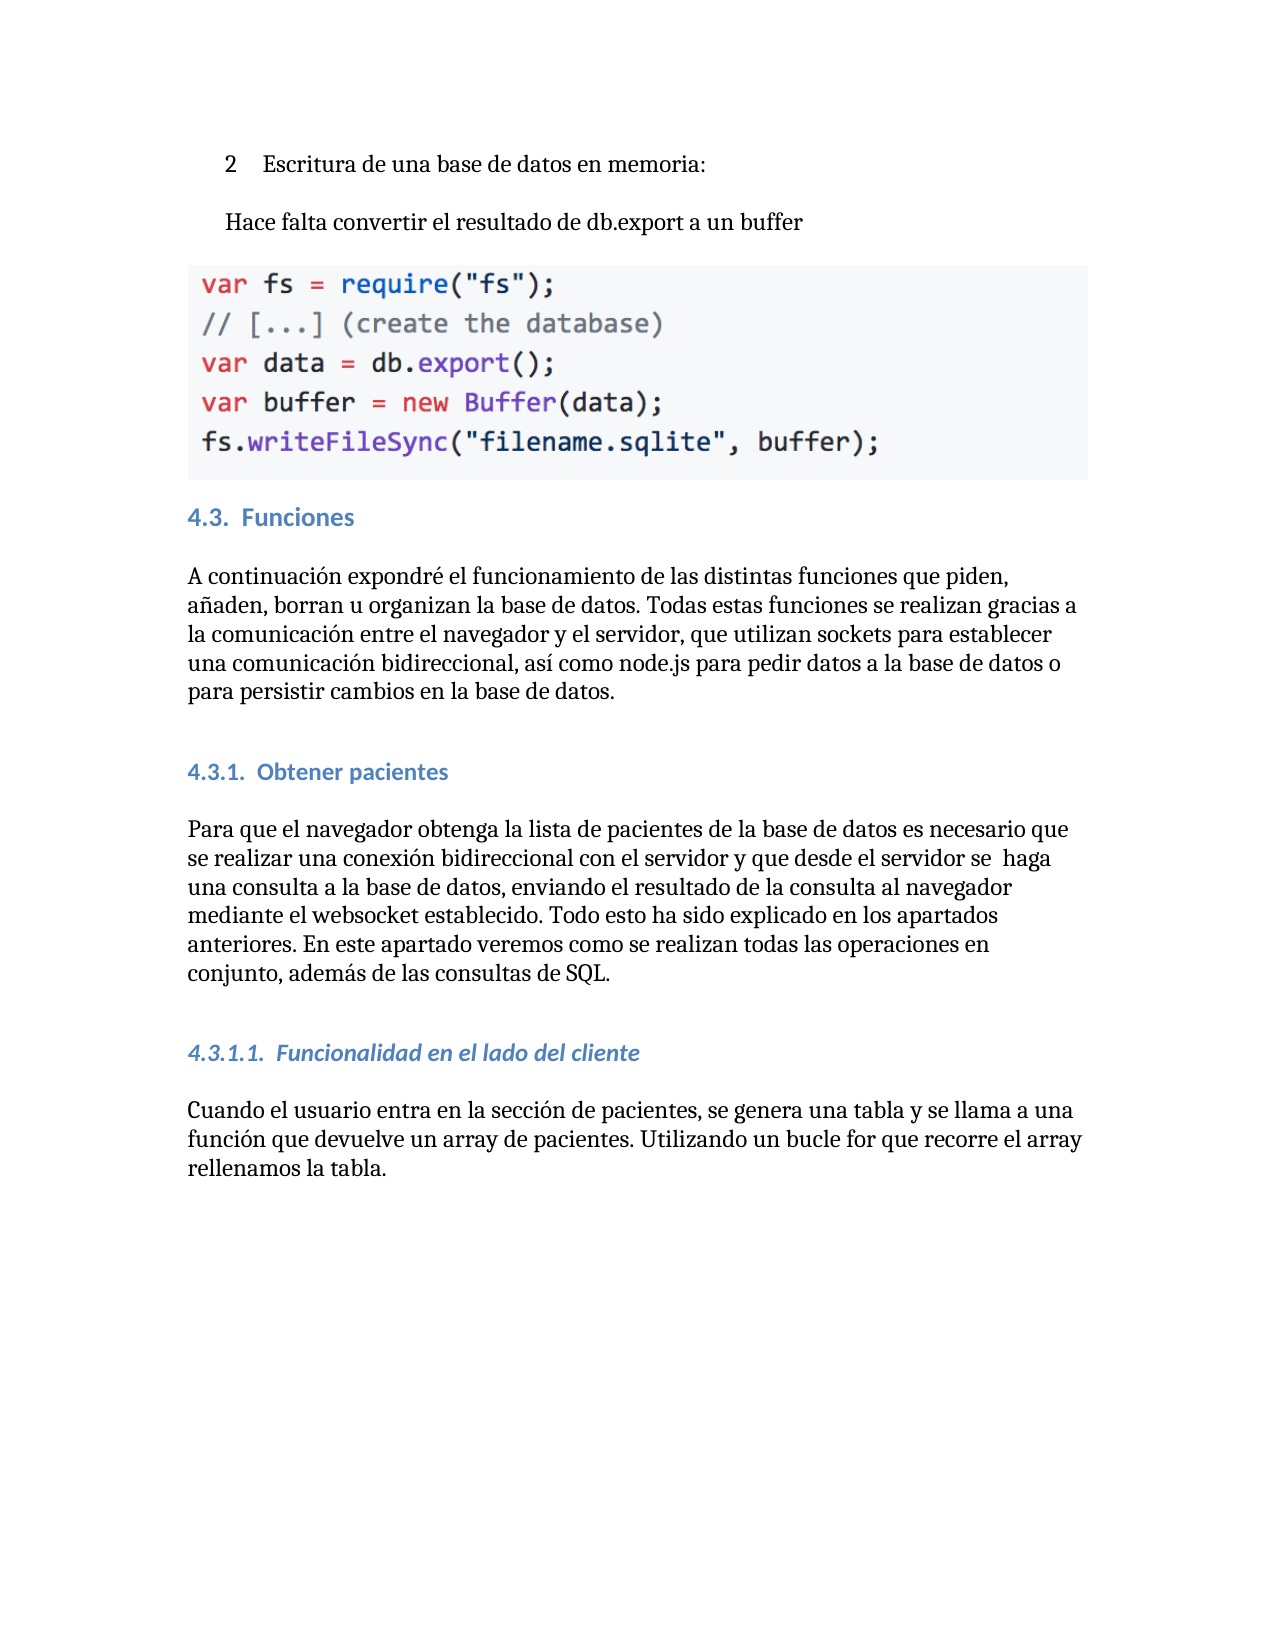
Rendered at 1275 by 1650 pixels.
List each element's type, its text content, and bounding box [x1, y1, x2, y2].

subtitle 4.3.1. Obtener pacientes [187, 756, 1087, 786]
subtitle 4.3. Funciones [187, 501, 1087, 533]
picture [187, 265, 1088, 480]
text A continuación expondré el funcionamiento de las distintas funciones que piden, añaden, borran u organizan la base de datos. Todas estas funciones se realizan gracias a la comunicación entre el navegador y el servidor, que utilizan sockets para establecer una comunicación bidireccional, así como node.js para pedir datos a la base de datos o para persistir cambios en la base de datos. [187, 562, 1087, 706]
list Escritura de una base de datos en memoria: [225, 150, 1087, 179]
text Para que el navegador obtenga la lista de pacientes de la base de datos es necesario que se realizar una conexión bidireccional con el servidor y que desde el servidor se haga una consulta a la base de datos, enviando el resultado de la consulta al navegador mediante el websocket establecido. Todo esto ha sido explicado en los apartados anteriores. En este apartado veremos como se realizan todas las operaciones en conjunto, además de las consultas de SQL. [187, 815, 1087, 987]
subtitle 4.3.1.1. Funcionalidad en el lado del cliente [187, 1037, 1087, 1067]
text Cuando el usuario entra en la sección de pacientes, se genera una tabla y se llama a una función que devuelve un array de pacientes. Utilizando un bucle for que recorre el array rellenamos la tabla. [187, 1096, 1087, 1182]
text Hace falta convertir el resultado de db.export a un buffer [187, 207, 1087, 236]
